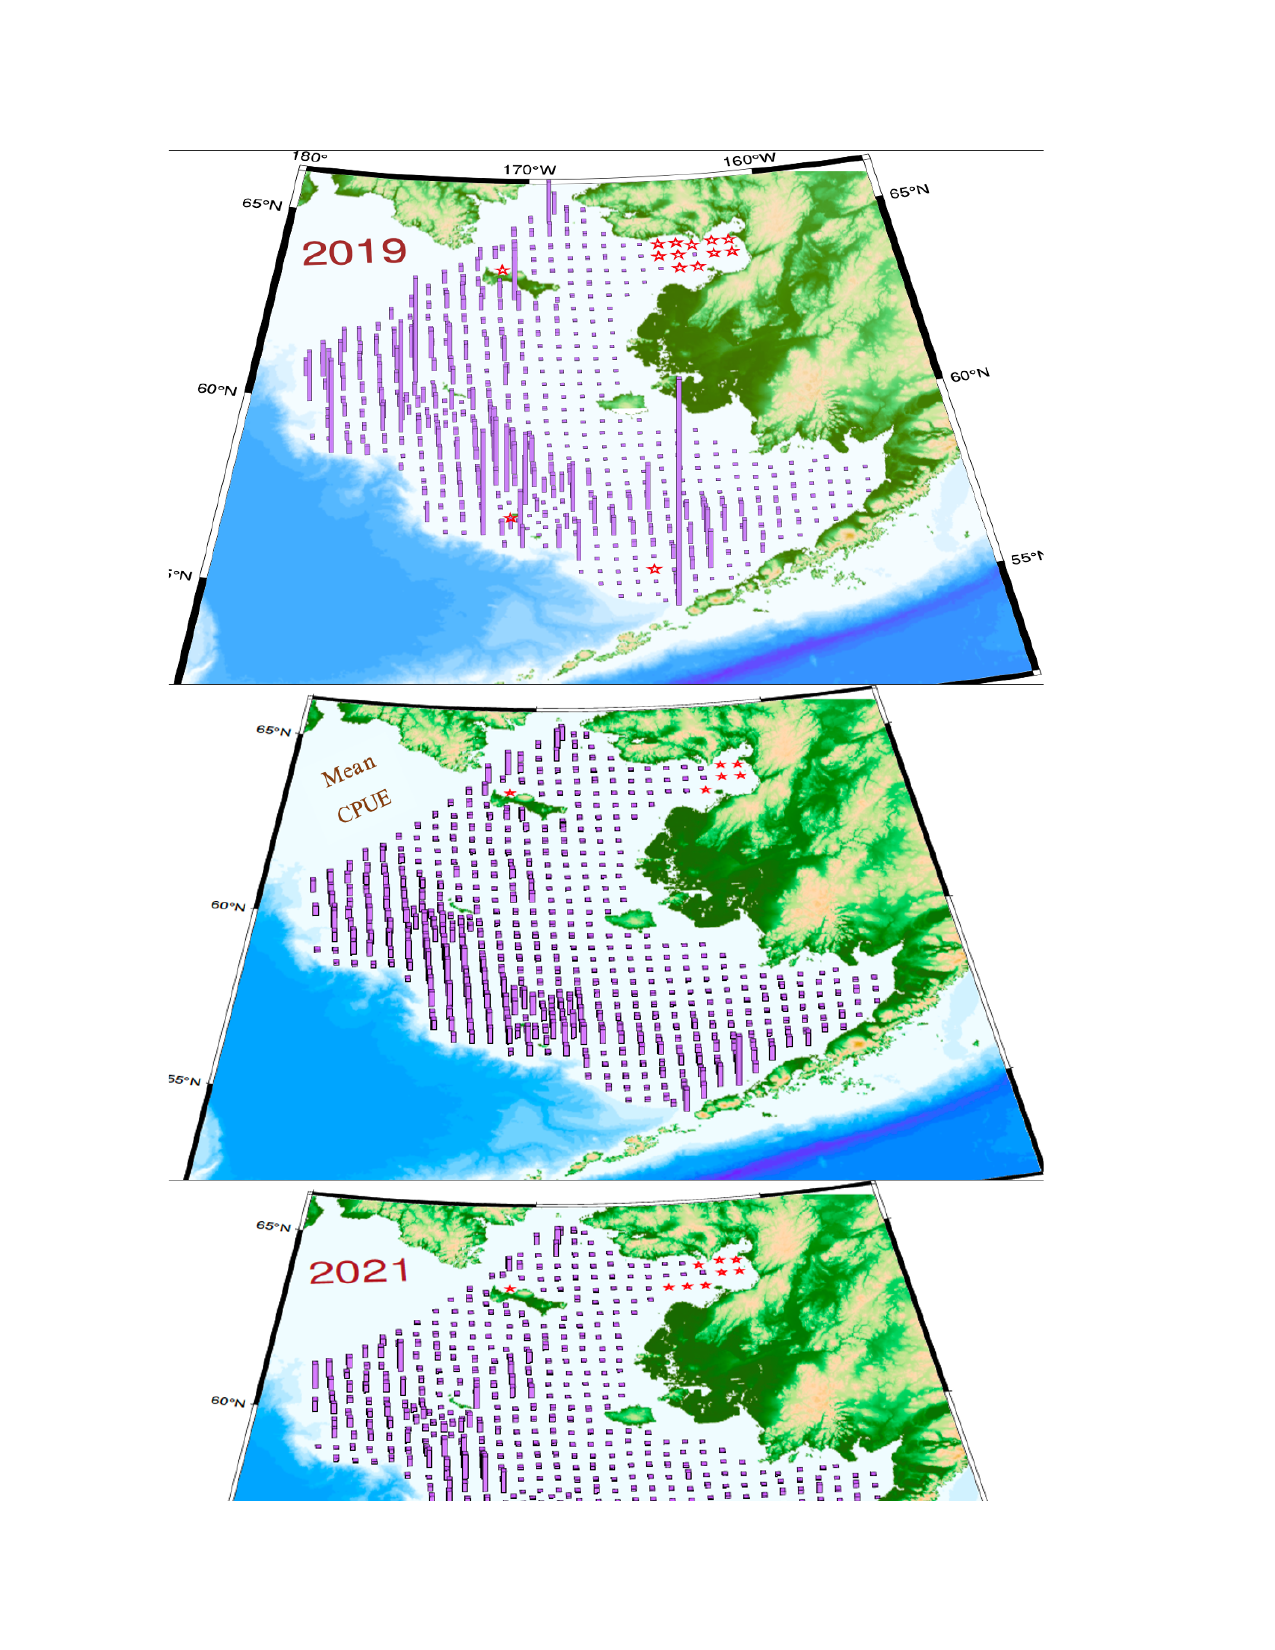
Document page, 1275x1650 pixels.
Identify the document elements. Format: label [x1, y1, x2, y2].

picture [168, 150, 1044, 1501]
